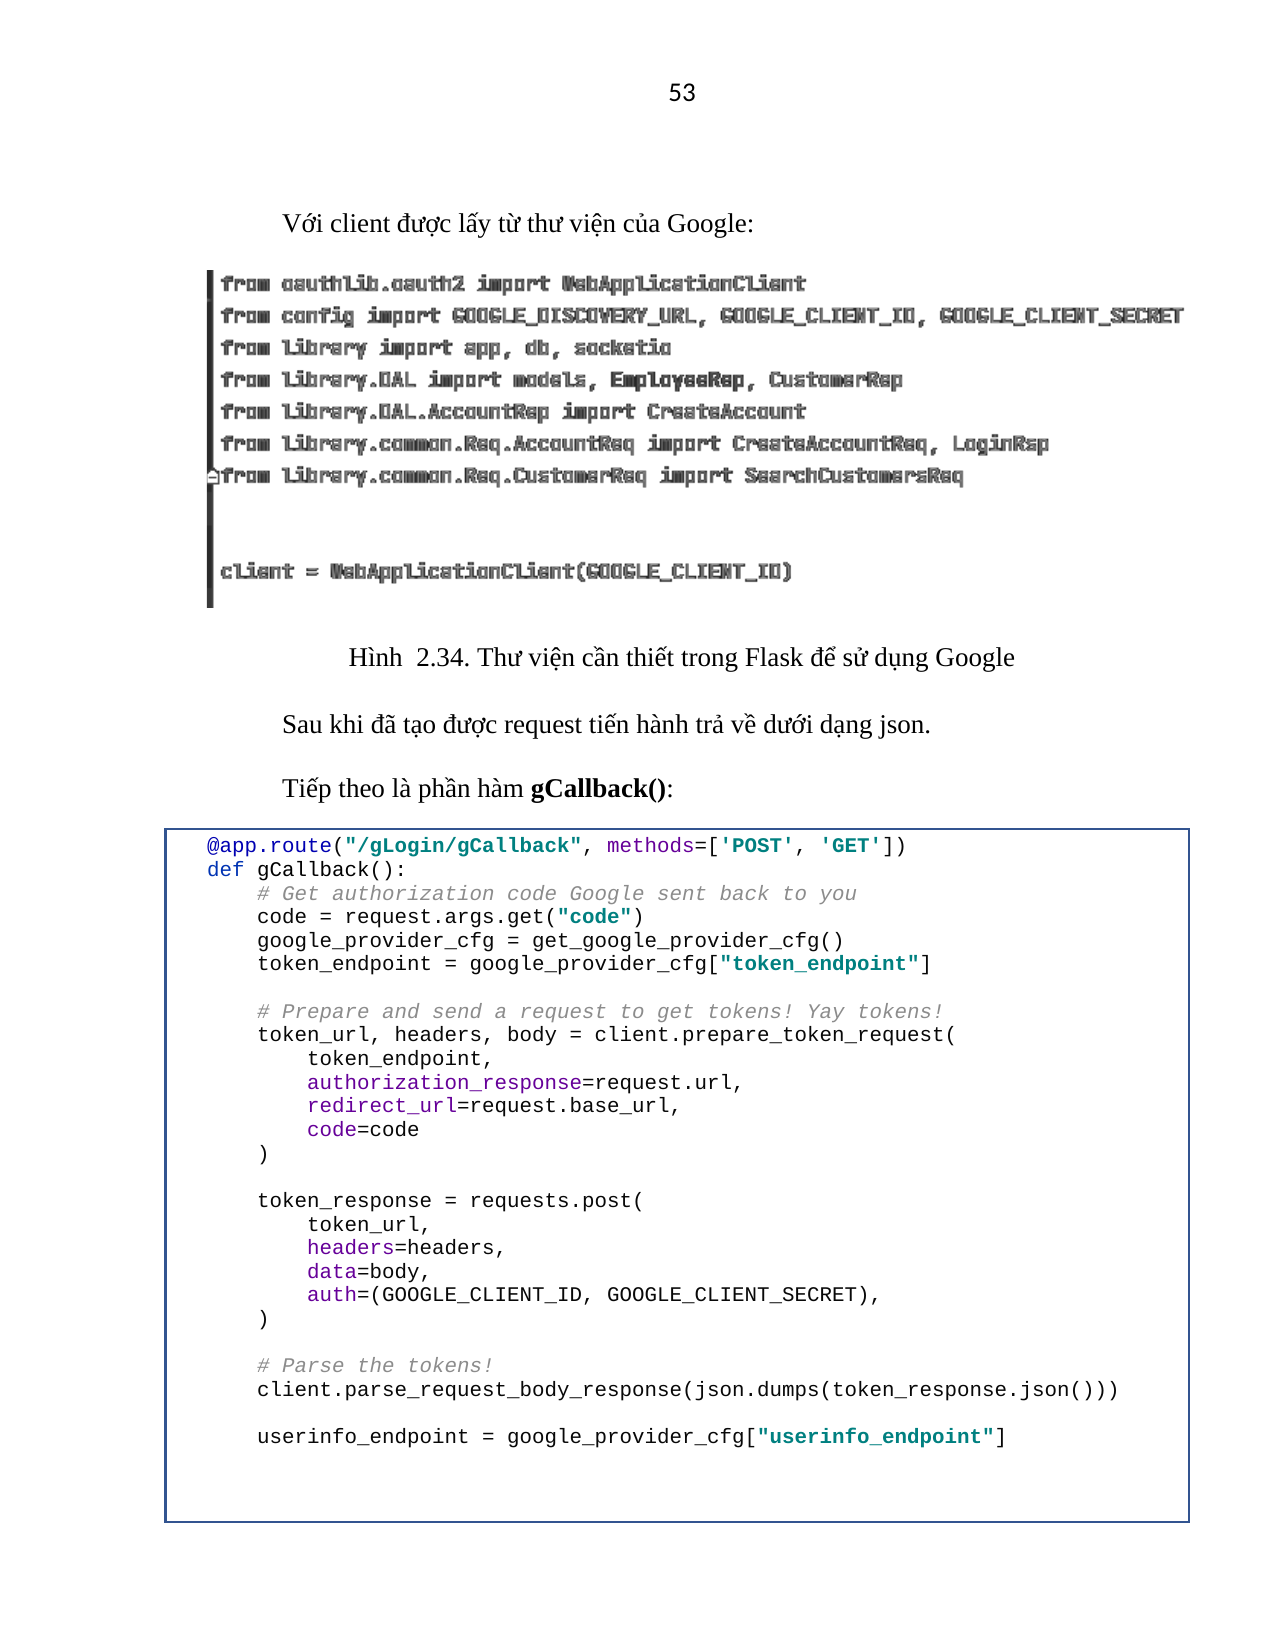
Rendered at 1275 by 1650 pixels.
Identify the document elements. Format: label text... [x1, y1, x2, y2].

text Với client được lấy từ thư viện của Google: [282, 207, 1157, 238]
text Tiếp theo là phần hàm gCallback(): [207, 772, 1157, 803]
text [207, 835, 1157, 1450]
text Sau khi đã tạo được request tiến hành trả về dưới dạng json. [282, 708, 1157, 740]
